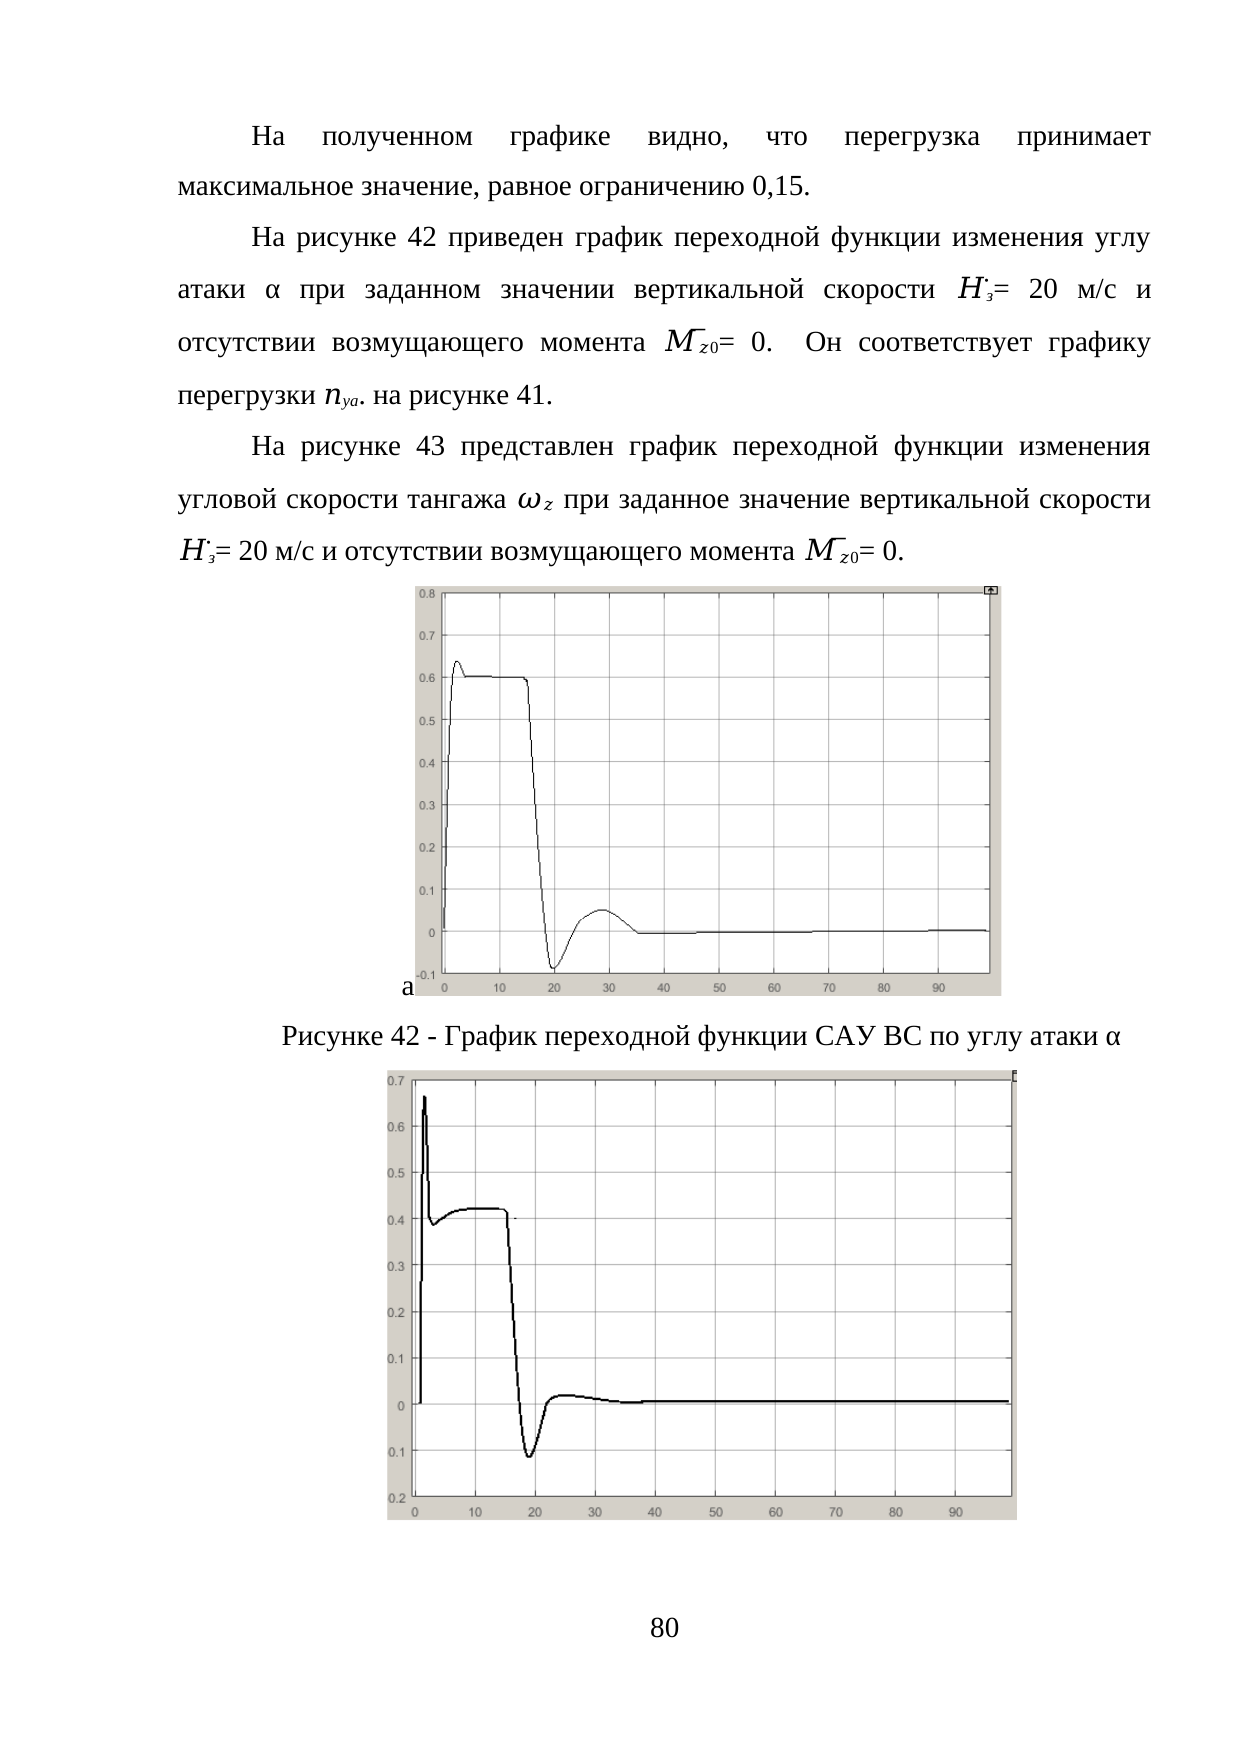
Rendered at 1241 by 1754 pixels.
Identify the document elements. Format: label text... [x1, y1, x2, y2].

text На рисунке 42 приведен график переходной функции изменения углу атаки α при заданном значении вертикальной скорости 𝐻̇з= 20 м/с и отсутствии возмущающего момента 𝑀̅𝑧0= 0. Он соответствует графику перегрузки 𝑛уа. на рисунке 41. [177, 219, 1152, 410]
picture [386, 1068, 1017, 1527]
text На рисунке 43 представлен график переходной функции изменения угловой скорости тангажа 𝜔𝑧 при заданное значение вертикальной скорости 𝐻̇з= 20 м/с и отсутствии возмущающего момента 𝑀̅𝑧0= 0. [177, 428, 1152, 567]
text Рисунке 42 - График переходной функции САУ ВС по углу атаки α [177, 1018, 1152, 1052]
picture [414, 584, 1002, 996]
text На полученном графике видно, что перегрузка принимает максимальное значение, равное ограничению 0,15. [177, 118, 1152, 202]
